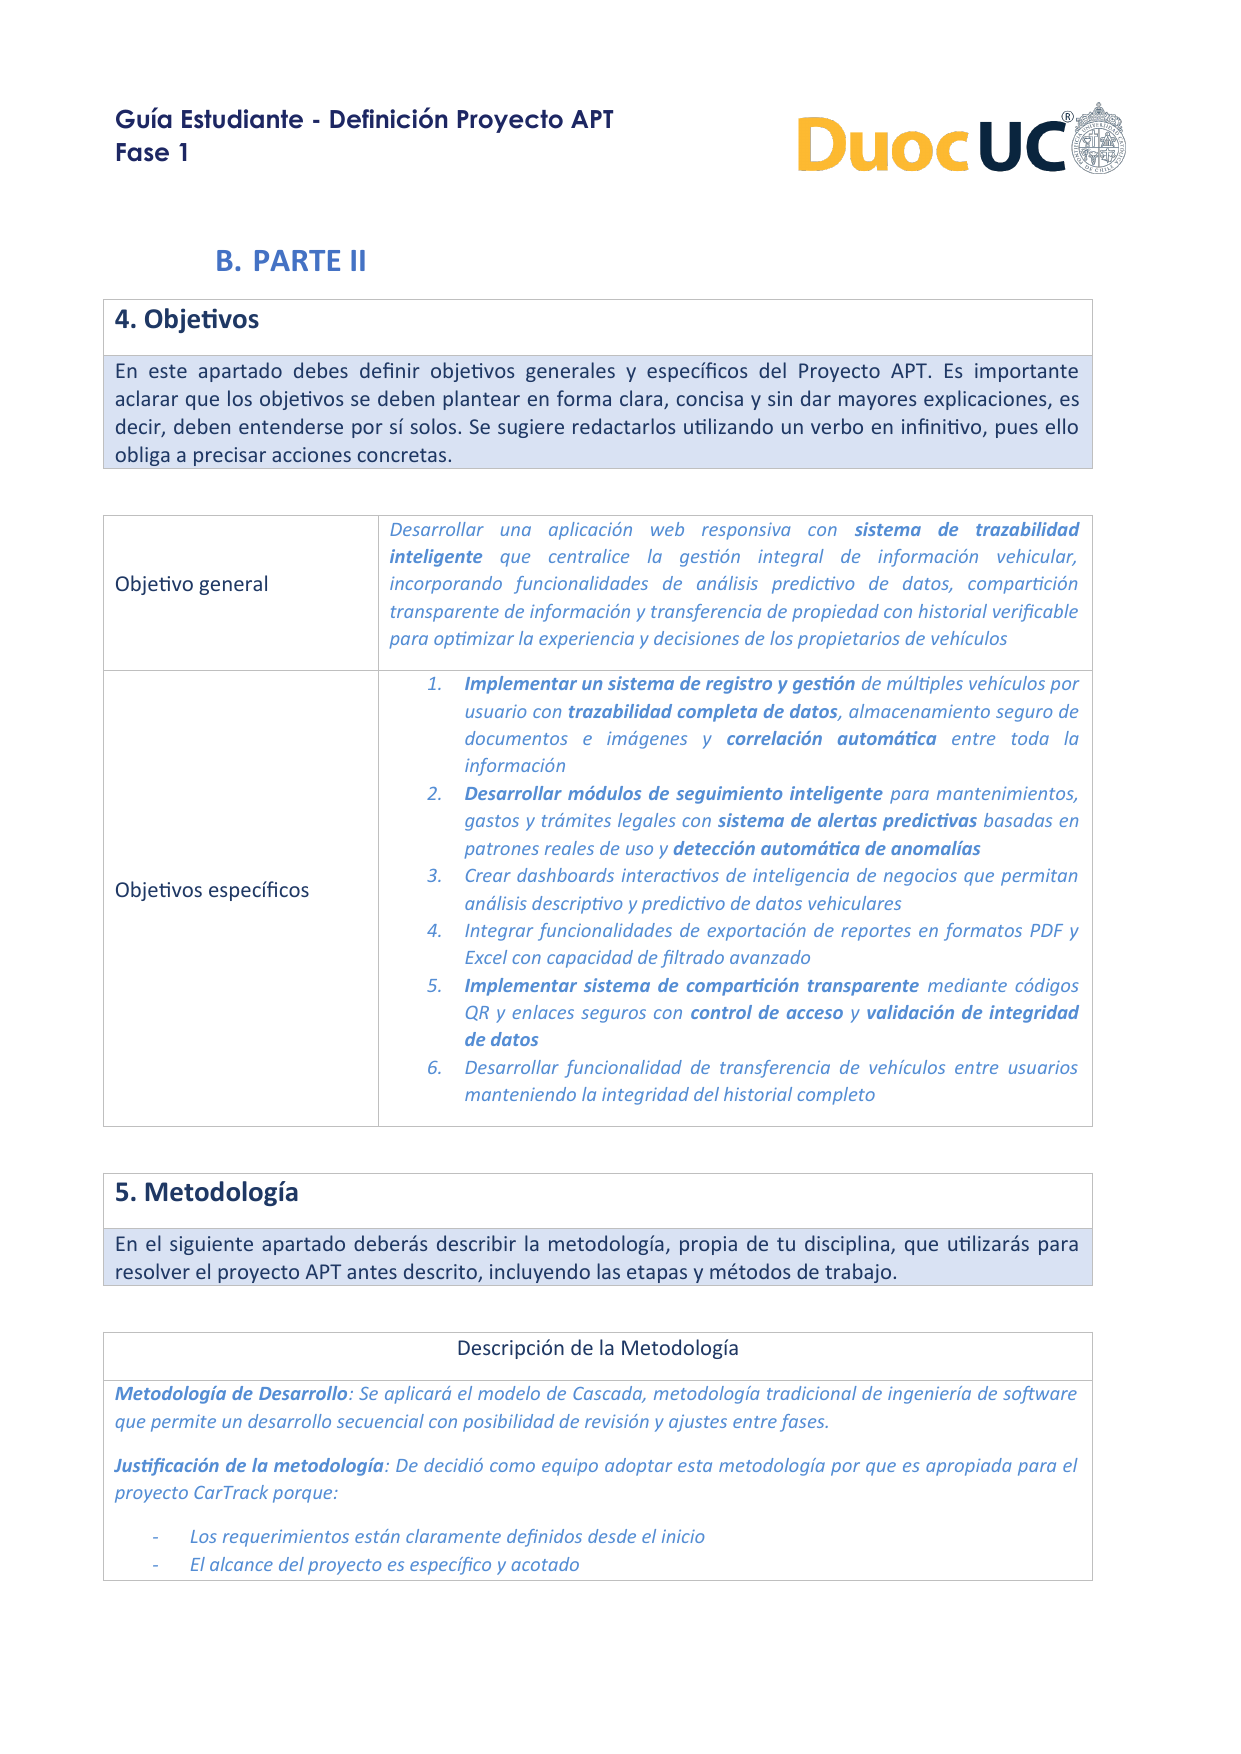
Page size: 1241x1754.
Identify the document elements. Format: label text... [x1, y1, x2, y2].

list PARTE II [215, 239, 1063, 279]
table_cell Implementar un sistema de registro y gestión de múltiples vehículos por usuario con trazabilidad completa de datos, almacenamiento seguro de documentos e imágenes y correlación automática entre toda la información Desarrollar módulos de seguimiento inteligente para mantenimientos, gastos y trámites legales con sistema de alertas predictivas basadas en patrones reales de uso y detección automática de anomalías Crear dashboards interactivos de inteligencia de negocios que permitan análisis descriptivo y predictivo de datos vehiculares Integrar funcionalidades de exportación de reportes en formatos PDF y Excel con capacidad de filtrado avanzado Implementar sistema de compartición transparente mediante códigos QR y enlaces seguros con control de acceso y validación de integridad de datos Desarrollar funcionalidad de transferencia de vehículos entre usuarios manteniendo la integridad del historial completo [379, 671, 1092, 1126]
table_cell Objetivos específicos [104, 671, 378, 1126]
table_cell En este apartado debes definir objetivos generales y específicos del Proyecto APT. Es importante aclarar que los objetivos se deben plantear en forma clara, concisa y sin dar mayores explicaciones, es decir, deben entenderse por sí solos. Se sugiere redactarlos utilizando un verbo en infinitivo, pues ello obliga a precisar acciones concretas. [104, 356, 1092, 468]
picture [798, 102, 1126, 174]
table_header 5. Metodología [104, 1174, 1092, 1228]
table_cell En el siguiente apartado deberás describir la metodología, propia de tu disciplina, que utilizarás para resolver el proyecto APT antes descrito, incluyendo las etapas y métodos de trabajo. [104, 1229, 1092, 1285]
table_header Desarrollar una aplicación web responsiva con sistema de trazabilidad inteligente que centralice la gestión integral de información vehicular, incorporando funcionalidades de análisis predictivo de datos, compartición transparente de información y transferencia de propiedad con historial verificable para optimizar la experiencia y decisiones de los propietarios de vehículos [379, 516, 1092, 669]
table_header Descripción de la Metodología [104, 1333, 1092, 1379]
table_header 4. Objetivos [104, 300, 1092, 355]
table_header Objetivo general [104, 516, 378, 669]
